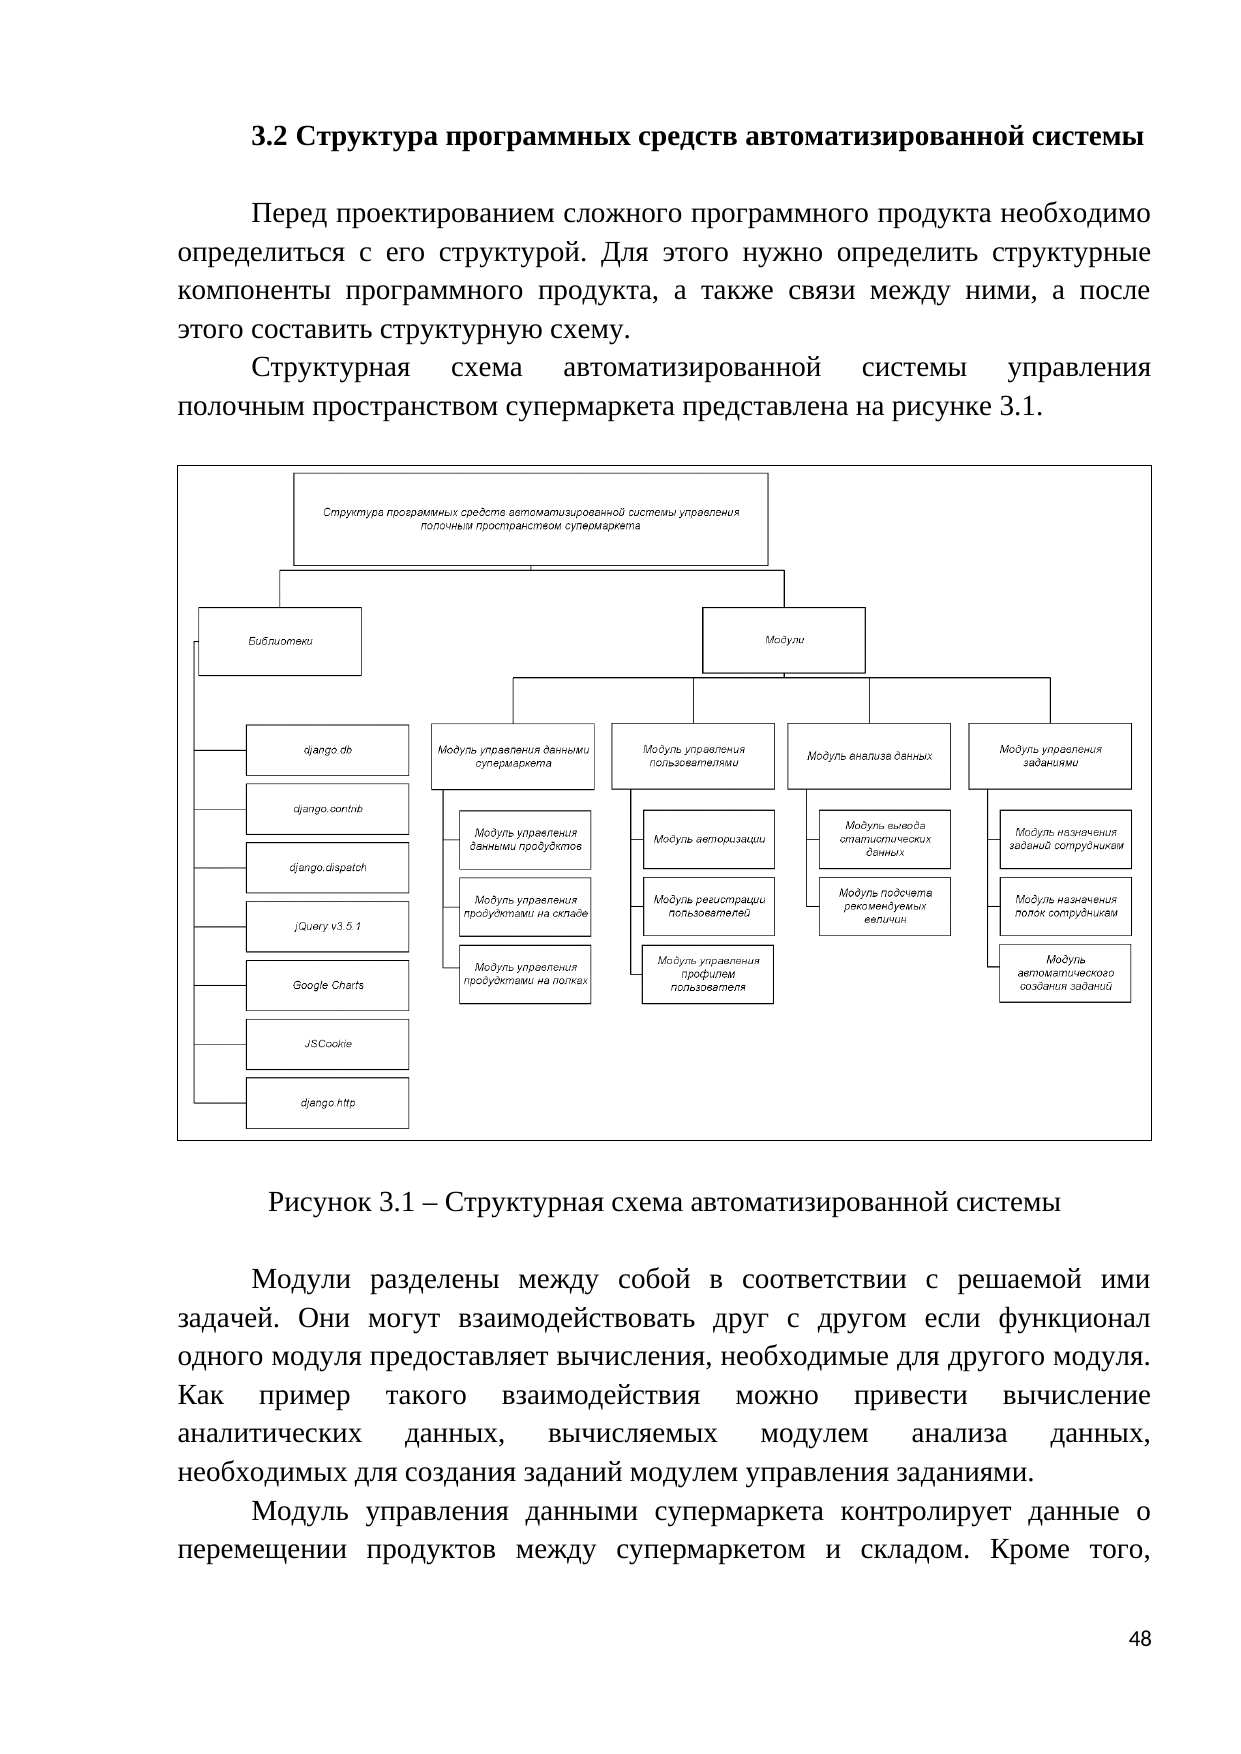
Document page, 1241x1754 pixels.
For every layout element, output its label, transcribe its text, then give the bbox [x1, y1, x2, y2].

text Структурная схема автоматизированной системы управления полочным пространством супермаркета представлена на рисунке 3.1. [177, 349, 1152, 421]
text Перед проектированием сложного программного продукта необходимо определиться с его структурой. Для этого нужно определить структурные компоненты программного продукта, а также связи между ними, а после этого составить структурную схему. [177, 195, 1152, 344]
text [177, 1493, 1152, 1565]
text Рисунок 3.1 – Структурная схема автоматизированной системы [177, 1184, 1152, 1218]
picture [178, 466, 1151, 1140]
text Модули разделены между собой в соответствии с решаемой ими задачей. Они могут взаимодействовать друг с другом если функционал одного модуля предоставляет вычисления, необходимые для другого модуля. Как пример такого взаимодействия можно привести вычисление аналитических данных, вычисляемых модулем анализа данных, необходимых для создания заданий модулем управления заданиями. [177, 1261, 1152, 1488]
subtitle Структура программных средств автоматизированной системы [251, 118, 1152, 152]
